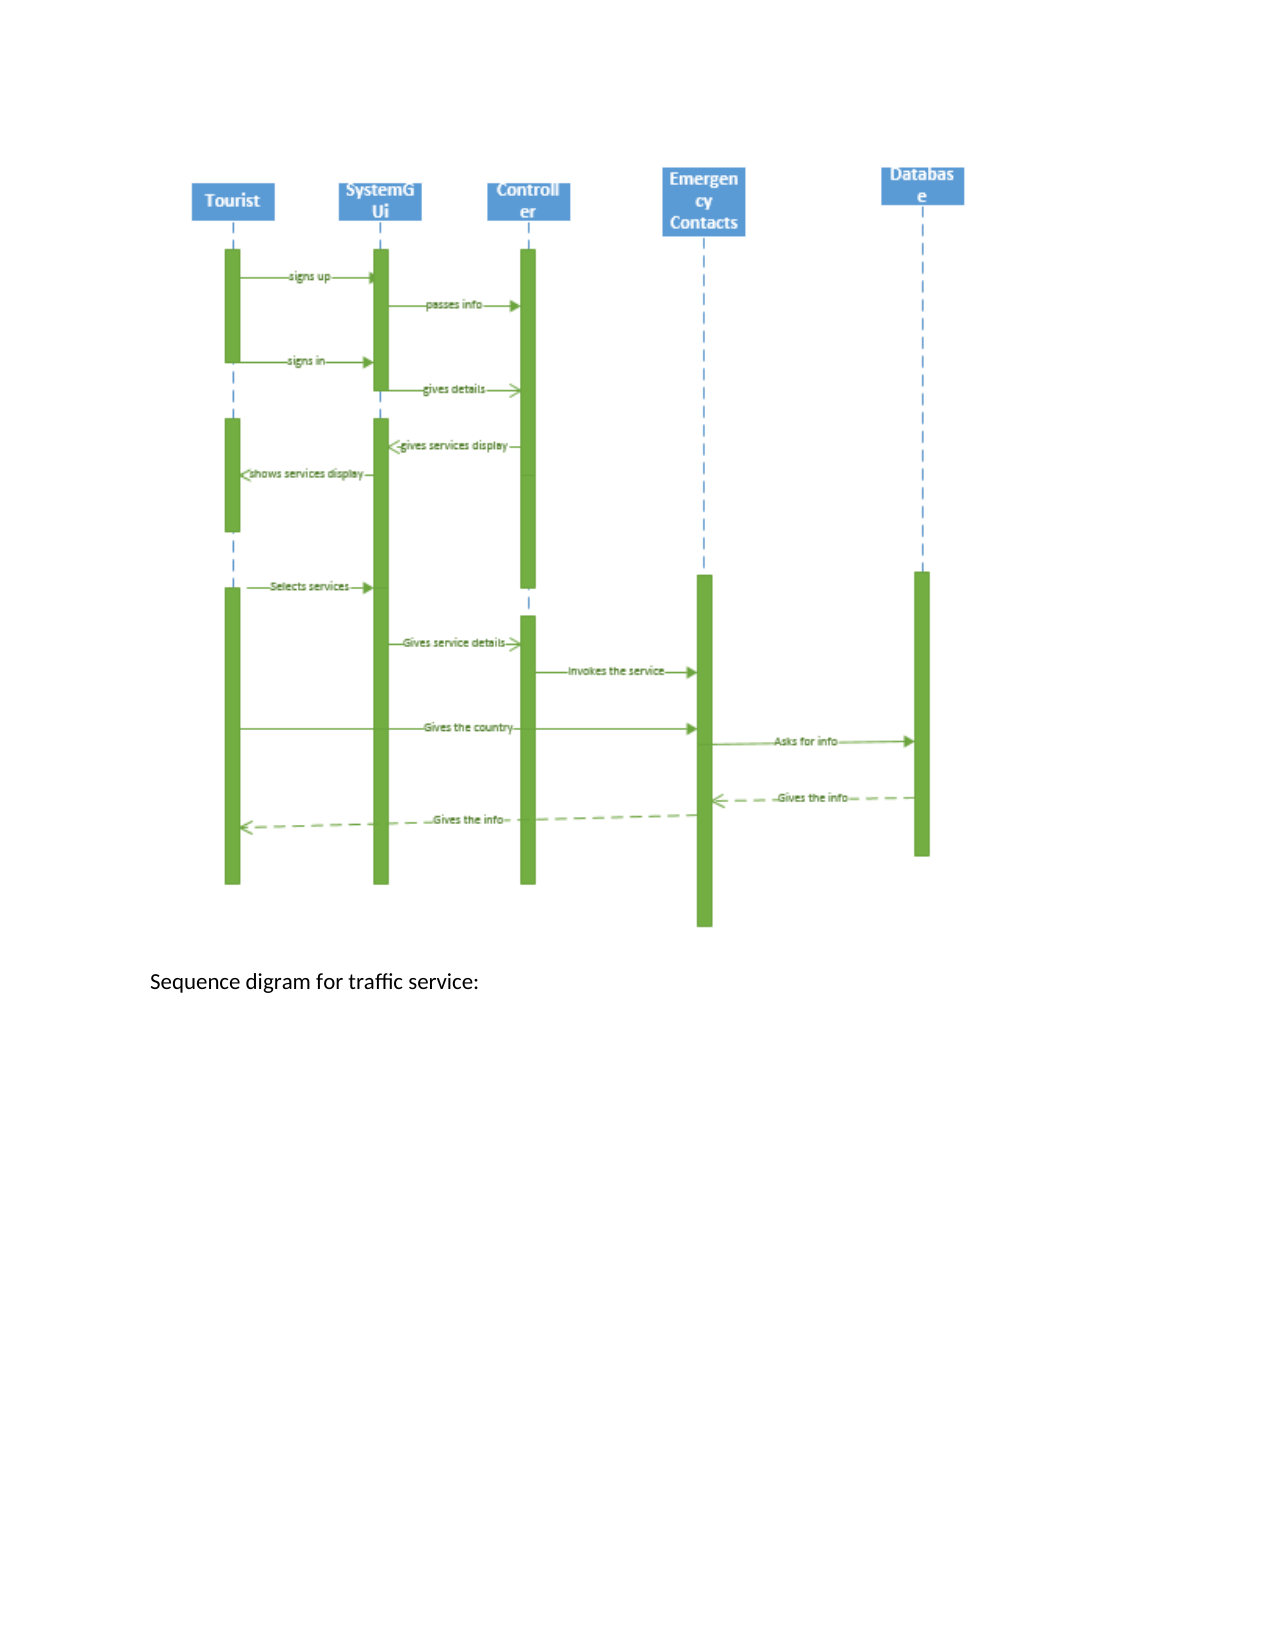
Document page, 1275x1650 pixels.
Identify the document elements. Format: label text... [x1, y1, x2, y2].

picture [150, 150, 1088, 943]
text Sequence digram for traffic service: [150, 967, 1125, 995]
